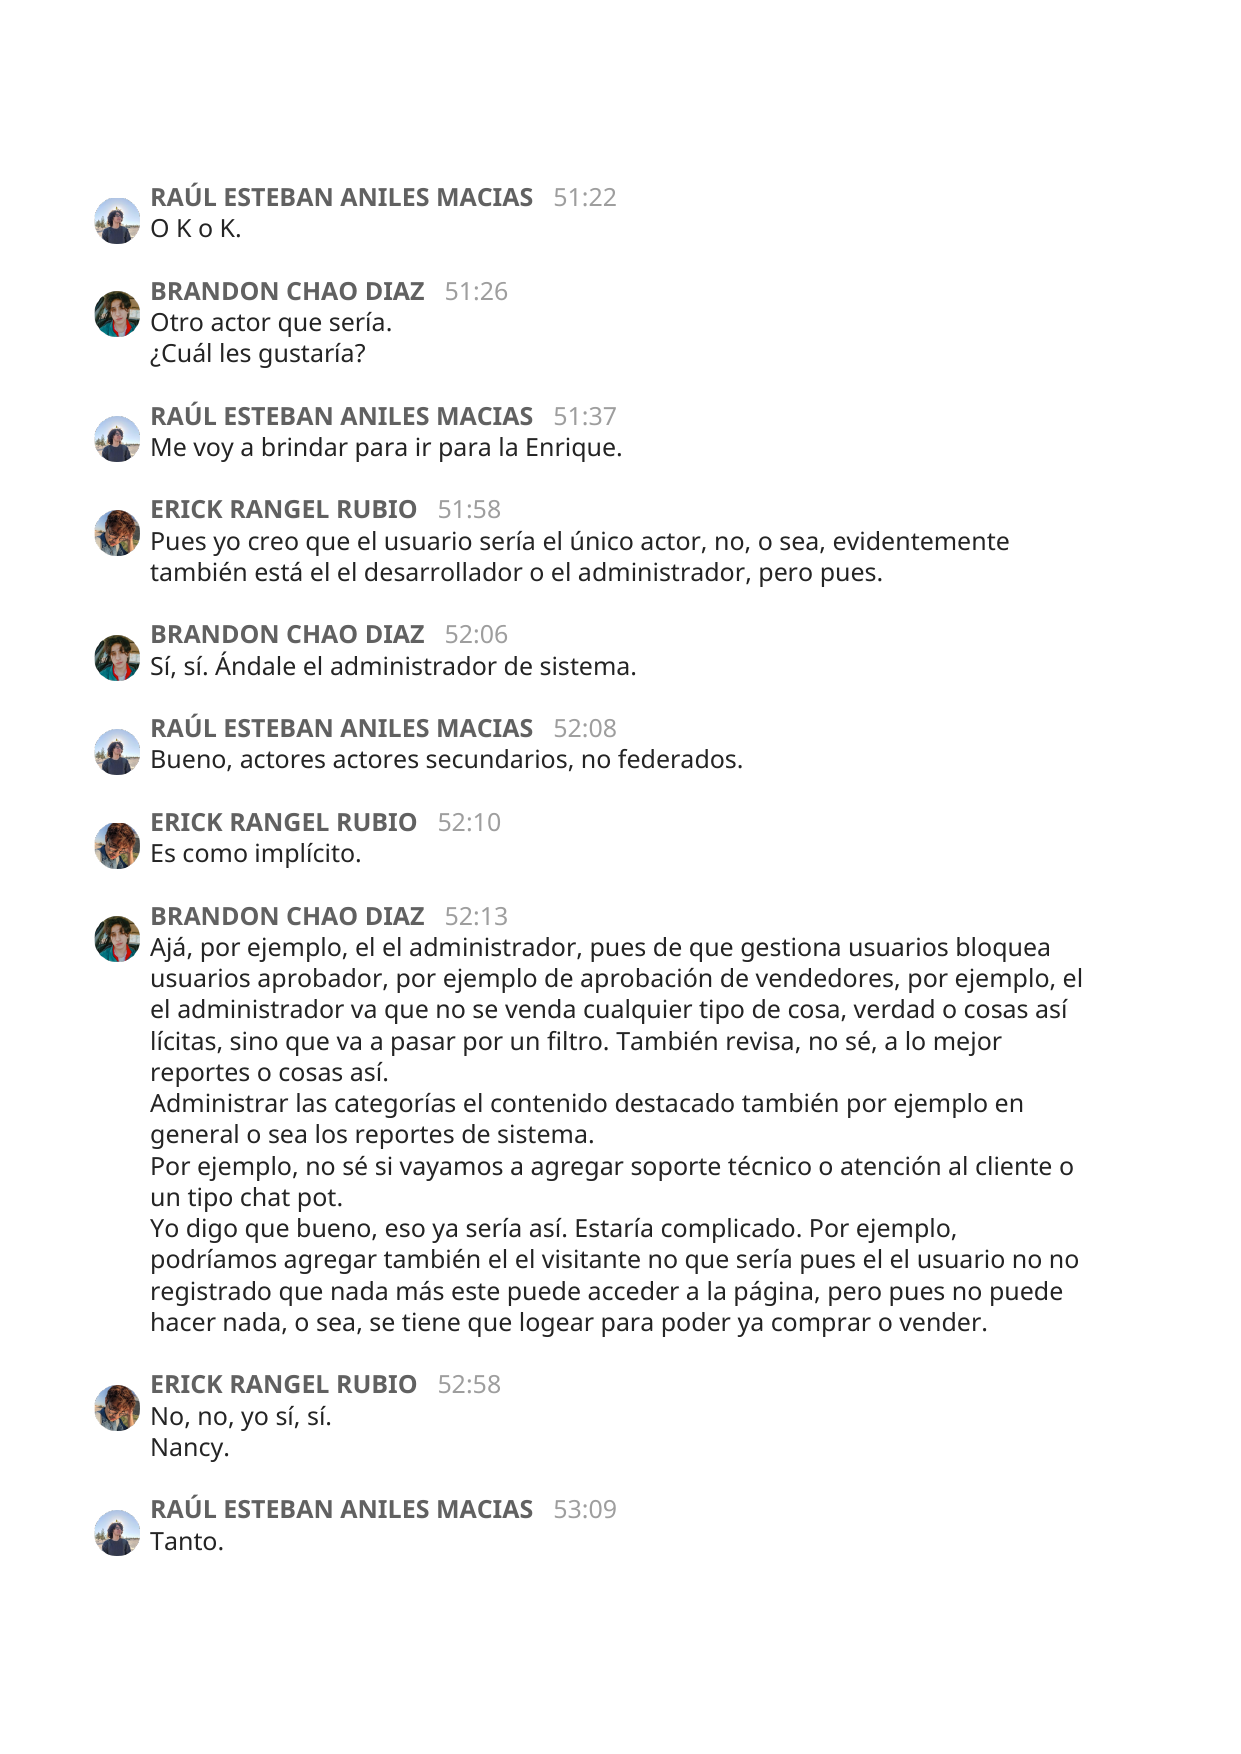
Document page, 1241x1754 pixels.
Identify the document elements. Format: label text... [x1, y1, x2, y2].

picture [94, 916, 140, 962]
picture [94, 510, 140, 556]
picture [94, 198, 140, 244]
picture [94, 1510, 140, 1556]
text RAÚL ESTEBAN ANILES MACIAS 52:08 Bueno, actores actores secundarios, no federados. [150, 681, 1090, 775]
text ERICK RANGEL RUBIO 52:10 Es como implícito. [150, 775, 1090, 869]
text ERICK RANGEL RUBIO 52:58 No, no, yo sí, sí. Nancy. [150, 1337, 1090, 1462]
text BRANDON CHAO DIAZ 52:13 Ajá, por ejemplo, el el administrador, pues de que gestiona usuarios bloquea usuarios aprobador, por ejemplo de aprobación de vendedores, por ejemplo, el el administrador va que no se venda cualquier tipo de cosa, verdad o cosas así lícitas, sino que va a pasar por un filtro. También revisa, no sé, a lo mejor reportes o cosas así. Administrar las categorías el contenido destacado también por ejemplo en general o sea los reportes de sistema. Por ejemplo, no sé si vayamos a agregar soporte técnico o atención al cliente o un tipo chat pot. Yo digo que bueno, eso ya sería así. Estaría complicado. Por ejemplo, podríamos agregar también el el visitante no que sería pues el el usuario no no registrado que nada más este puede acceder a la página, pero pues no puede hacer nada, o sea, se tiene que logear para poder ya comprar o vender. [150, 869, 1090, 1337]
picture [94, 1385, 140, 1431]
text ERICK RANGEL RUBIO 51:58 Pues yo creo que el usuario sería el único actor, no, o sea, evidentemente también está el el desarrollador o el administrador, pero pues. [150, 462, 1090, 587]
text RAÚL ESTEBAN ANILES MACIAS 51:22 O K o K. [150, 150, 1090, 244]
picture [94, 729, 140, 775]
picture [94, 823, 140, 869]
text BRANDON CHAO DIAZ 51:26 Otro actor que sería. ¿Cuál les gustaría? [150, 244, 1090, 369]
picture [94, 291, 140, 337]
text BRANDON CHAO DIAZ 52:06 Sí, sí. Ándale el administrador de sistema. [150, 587, 1090, 681]
text RAÚL ESTEBAN ANILES MACIAS 53:09 Tanto. [150, 1462, 1090, 1556]
picture [94, 416, 140, 462]
picture [94, 635, 140, 681]
text RAÚL ESTEBAN ANILES MACIAS 51:37 Me voy a brindar para ir para la Enrique. [150, 369, 1090, 462]
